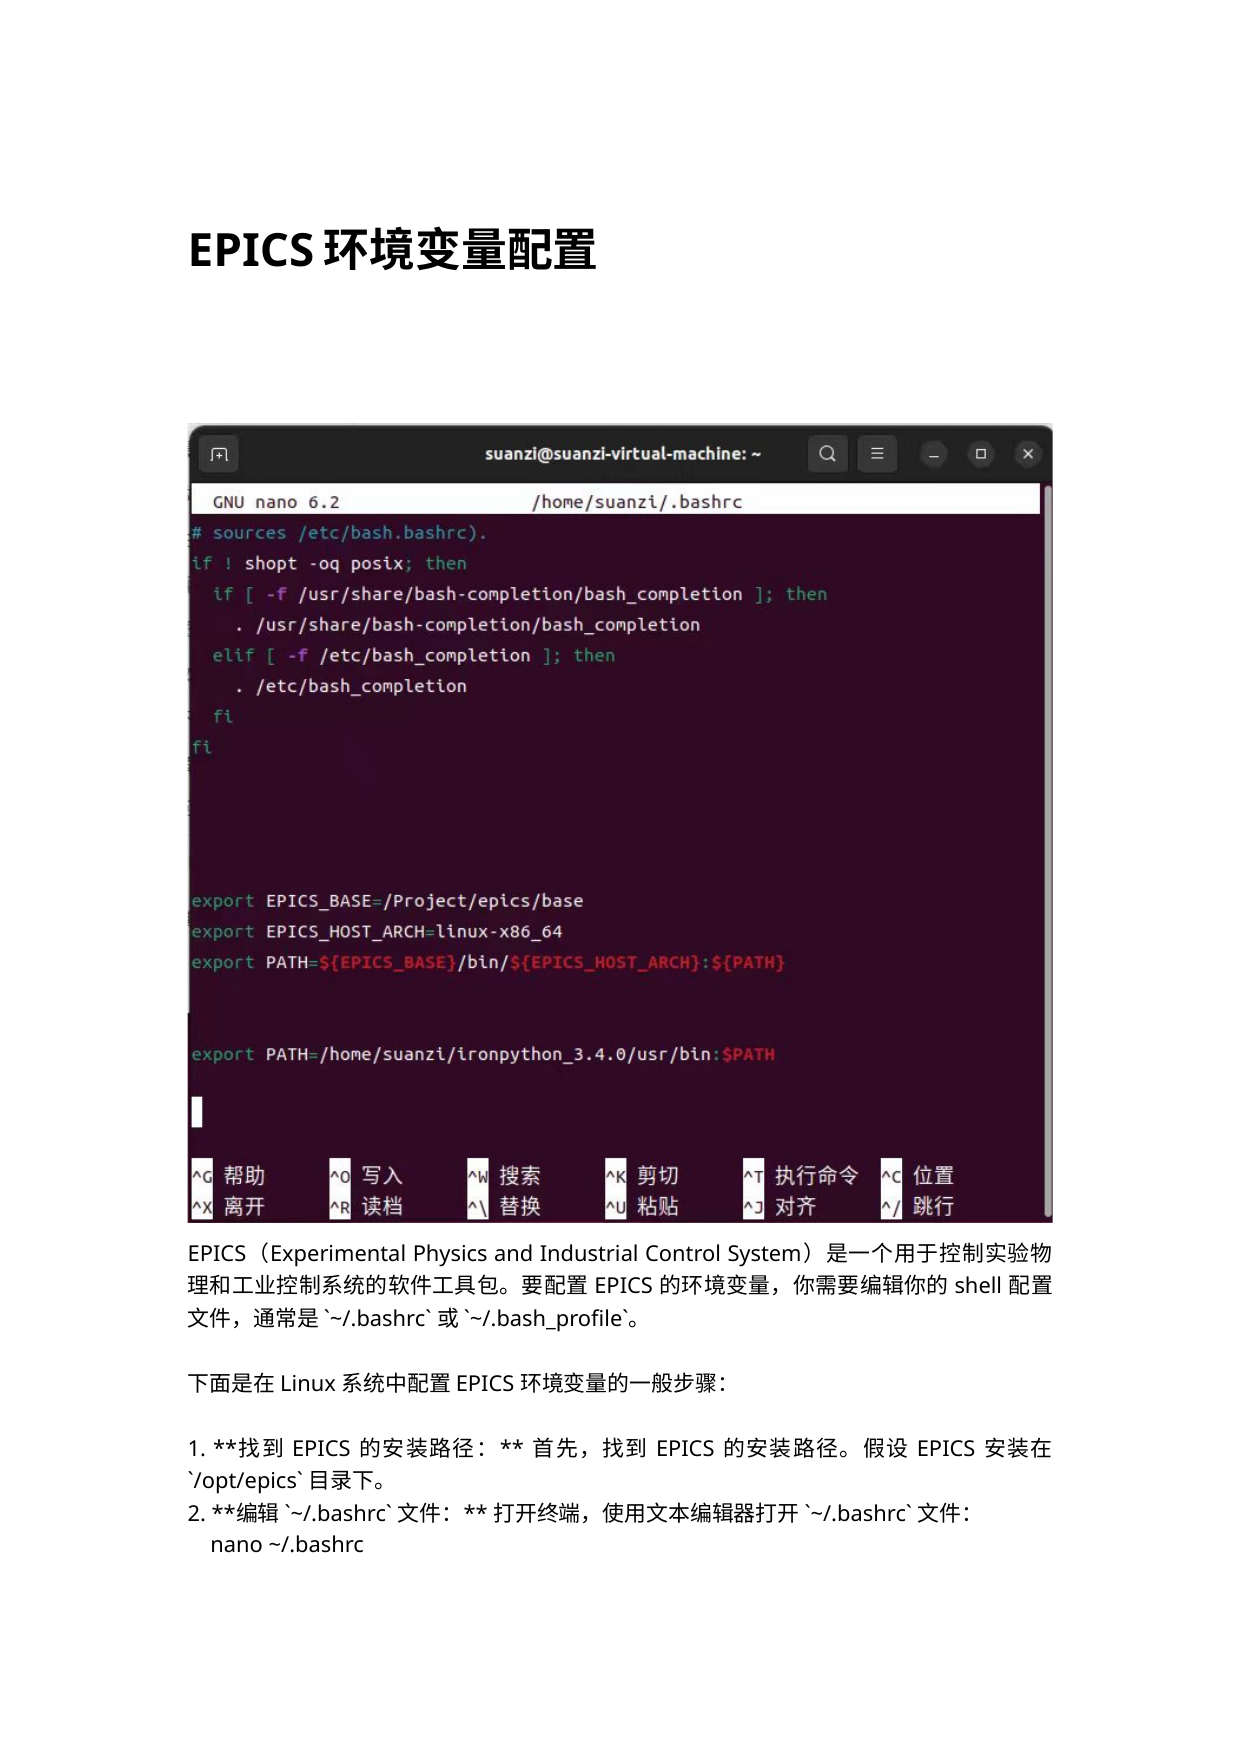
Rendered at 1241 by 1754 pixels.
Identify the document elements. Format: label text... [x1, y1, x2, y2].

text 1. **找到 EPICS 的安装路径：** 首先，找到 EPICS 的安装路径。假设 EPICS 安装在 `/opt/epics` 目录下。 [187, 1431, 1053, 1496]
text nano ~/.bashrc [187, 1528, 1053, 1561]
picture [187, 423, 1053, 1223]
text 下面是在 Linux 系统中配置 EPICS 环境变量的一般步骤： [187, 1366, 1053, 1398]
text 2. **编辑 `~/.bashrc` 文件：** 打开终端，使用文本编辑器打开 `~/.bashrc` 文件： [187, 1496, 1053, 1528]
text EPICS（Experimental Physics and Industrial Control System）是一个用于控制实验物理和工业控制系统的软件工具包。要配置 EPICS 的环境变量，你需要编辑你的 shell 配置文件，通常是 `~/.bashrc` 或 `~/.bash_profile`。 [187, 1236, 1053, 1333]
subtitle EPICS环境变量配置 [187, 197, 1053, 295]
